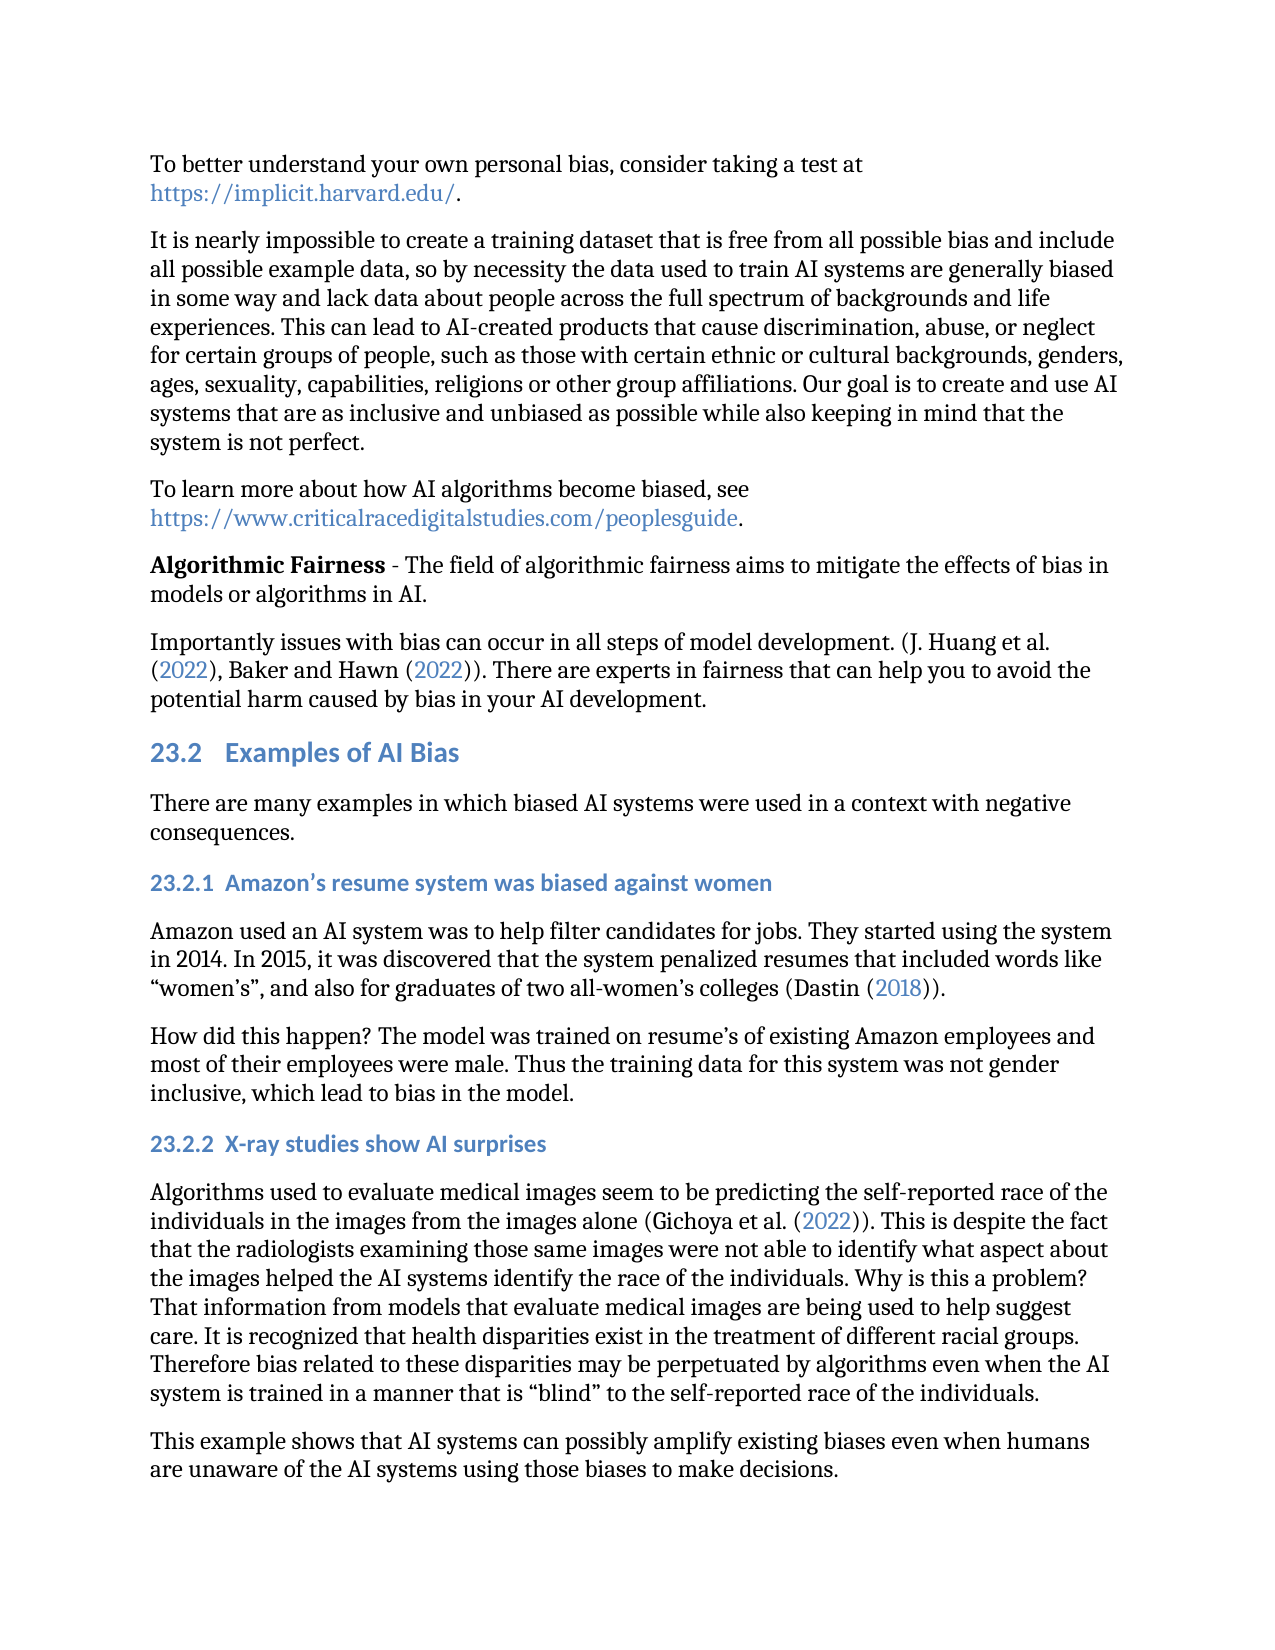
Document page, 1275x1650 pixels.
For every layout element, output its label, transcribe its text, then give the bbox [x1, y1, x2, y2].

text It is nearly impossible to create a training dataset that is free from all possible bias and include all possible example data, so by necessity the data used to train AI systems are generally biased in some way and lack data about people across the full spectrum of backgrounds and life experiences. This can lead to AI-created products that cause discrimination, abuse, or neglect for certain groups of people, such as those with certain ethnic or cultural backgrounds, genders, ages, sexuality, capabilities, religions or other group affiliations. Our goal is to create and use AI systems that are as inclusive and unbiased as possible while also keeping in mind that the system is not perfect. [150, 226, 1125, 456]
text This example shows that AI systems can possibly amplify existing biases even when humans are unaware of the AI systems using those biases to make decisions. [150, 1427, 1125, 1484]
text To better understand your own personal bias, consider taking a test at https://implicit.harvard.edu/. [150, 150, 1125, 207]
text To learn more about how AI algorithms become biased, see https://www.criticalracedigitalstudies.com/peoplesguide. [150, 475, 1125, 532]
text Algorithms used to evaluate medical images seem to be predicting the self-reported race of the individuals in the images from the images alone (Gichoya et al. (2022)). This is despite the fact that the radiologists examining those same images were not able to identify what aspect about the images helped the AI systems identify the race of the individuals. Why is this a problem? That information from models that evaluate medical images are being used to help suggest care. It is recognized that health disparities exist in the treatment of different racial groups. Therefore bias related to these disparities may be perpetuated by algorithms even when the AI system is trained in a manner that is “blind” to the self-reported race of the individuals. [150, 1178, 1125, 1408]
text Importantly issues with bias can occur in all steps of model development. (J. Huang et al. (2022), Baker and Hawn (2022)). There are experts in fairness that can help you to avoid the potential harm caused by bias in your AI development. [150, 627, 1125, 714]
text Algorithmic Fairness - The field of algorithmic fairness aims to mitigate the effects of bias in models or algorithms in AI. [150, 551, 1125, 609]
subtitle 23.2 Examples of AI Bias [150, 734, 1125, 770]
subtitle 23.2.2 X-ray studies show AI surprises [150, 1129, 1125, 1159]
text There are many examples in which biased AI systems were used in a context with negative consequences. [150, 789, 1125, 846]
text How did this happen? The model was trained on resume’s of existing Amazon employees and most of their employees were male. Thus the training data for this system was not gender inclusive, which lead to bias in the model. [150, 1022, 1125, 1108]
subtitle 23.2.1 Amazon’s resume system was biased against women [150, 867, 1125, 898]
text Amazon used an AI system was to help filter candidates for jobs. They started using the system in 2014. In 2015, it was discovered that the system penalized resumes that included words like “women’s”, and also for graduates of two all-women’s colleges (Dastin (2018)). [150, 917, 1125, 1003]
